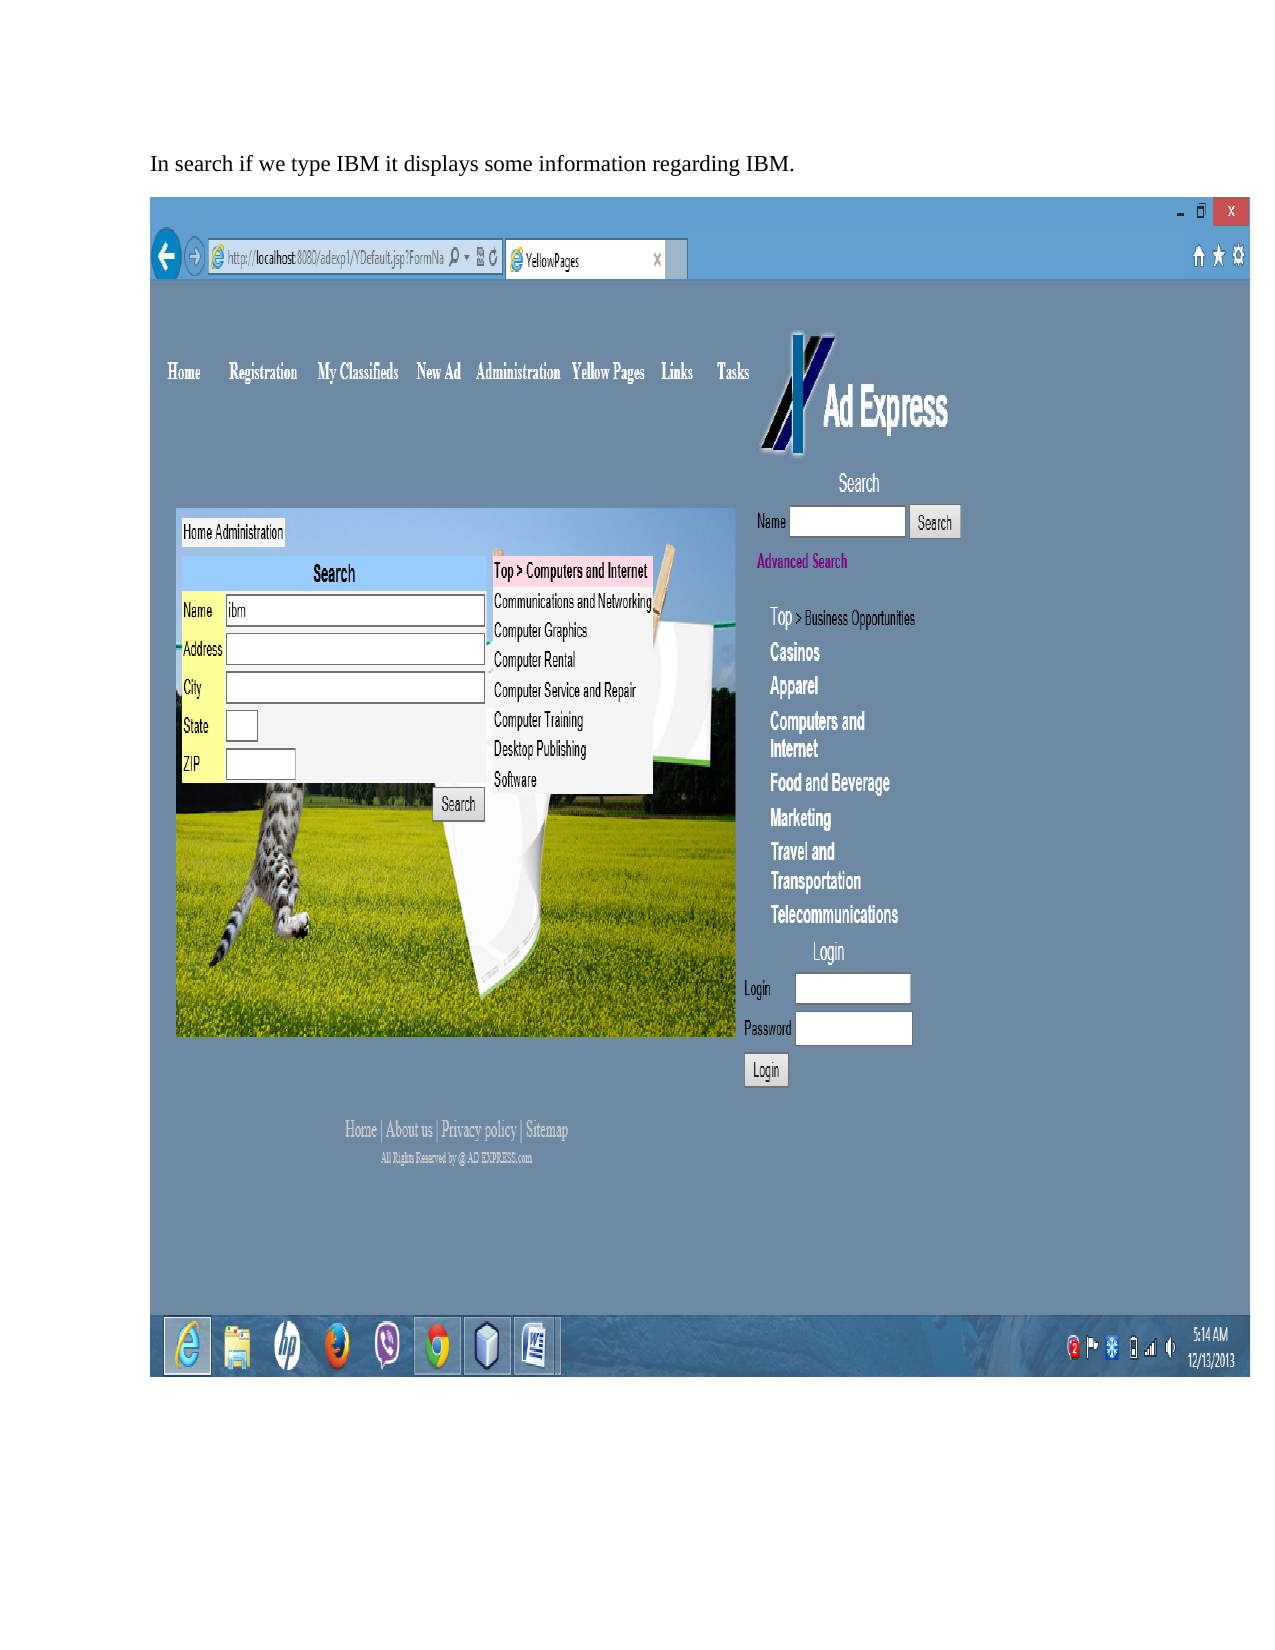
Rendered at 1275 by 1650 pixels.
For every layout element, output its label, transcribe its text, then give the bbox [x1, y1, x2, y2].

picture [150, 197, 1250, 1377]
text In search if we type IBM it displays some information regarding IBM. [150, 150, 1125, 176]
